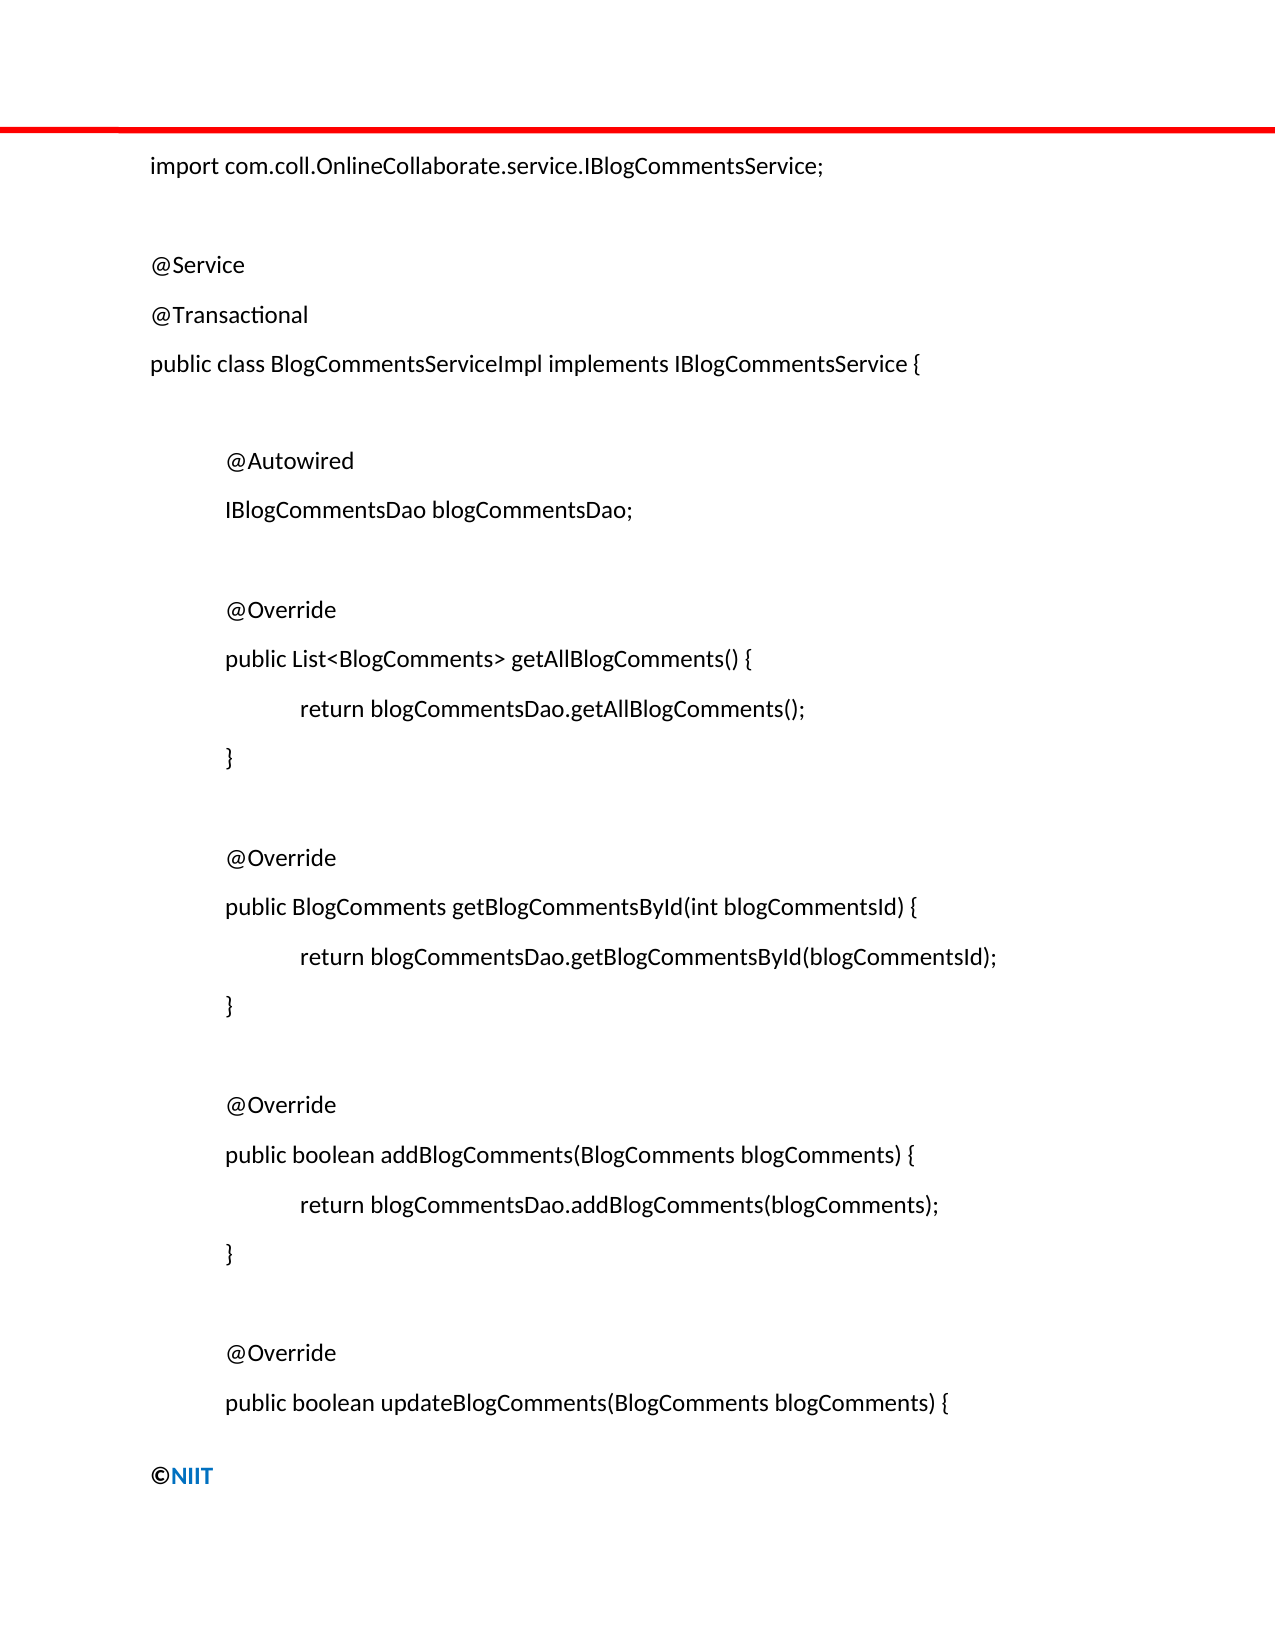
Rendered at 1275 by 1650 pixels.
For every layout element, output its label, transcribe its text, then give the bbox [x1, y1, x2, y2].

text @Override [150, 594, 1125, 624]
text } [150, 1238, 1125, 1269]
text return blogCommentsDao.getAllBlogComments(); [150, 693, 1125, 723]
text public class BlogCommentsServiceImpl implements IBlogCommentsService { [150, 348, 1125, 379]
text import com.coll.OnlineCollaborate.service.IBlogCommentsService; [150, 150, 1125, 181]
text public BlogComments getBlogCommentsById(int blogCommentsId) { [150, 891, 1125, 922]
text @Service [150, 249, 1125, 280]
text @Override [150, 1089, 1125, 1120]
text return blogCommentsDao.addBlogComments(blogComments); [150, 1189, 1125, 1219]
text } [150, 742, 1125, 773]
text } [150, 990, 1125, 1021]
text @Override [150, 1337, 1125, 1368]
text @Transactional [150, 299, 1125, 329]
text return blogCommentsDao.getBlogCommentsById(blogCommentsId); [150, 941, 1125, 971]
text @Override [150, 842, 1125, 872]
text public boolean updateBlogComments(BlogComments blogComments) { [150, 1387, 1125, 1418]
text IBlogCommentsDao blogCommentsDao; [150, 494, 1125, 525]
text @Autowired [150, 445, 1125, 476]
text public List<BlogComments> getAllBlogComments() { [150, 643, 1125, 674]
text public boolean addBlogComments(BlogComments blogComments) { [150, 1139, 1125, 1170]
